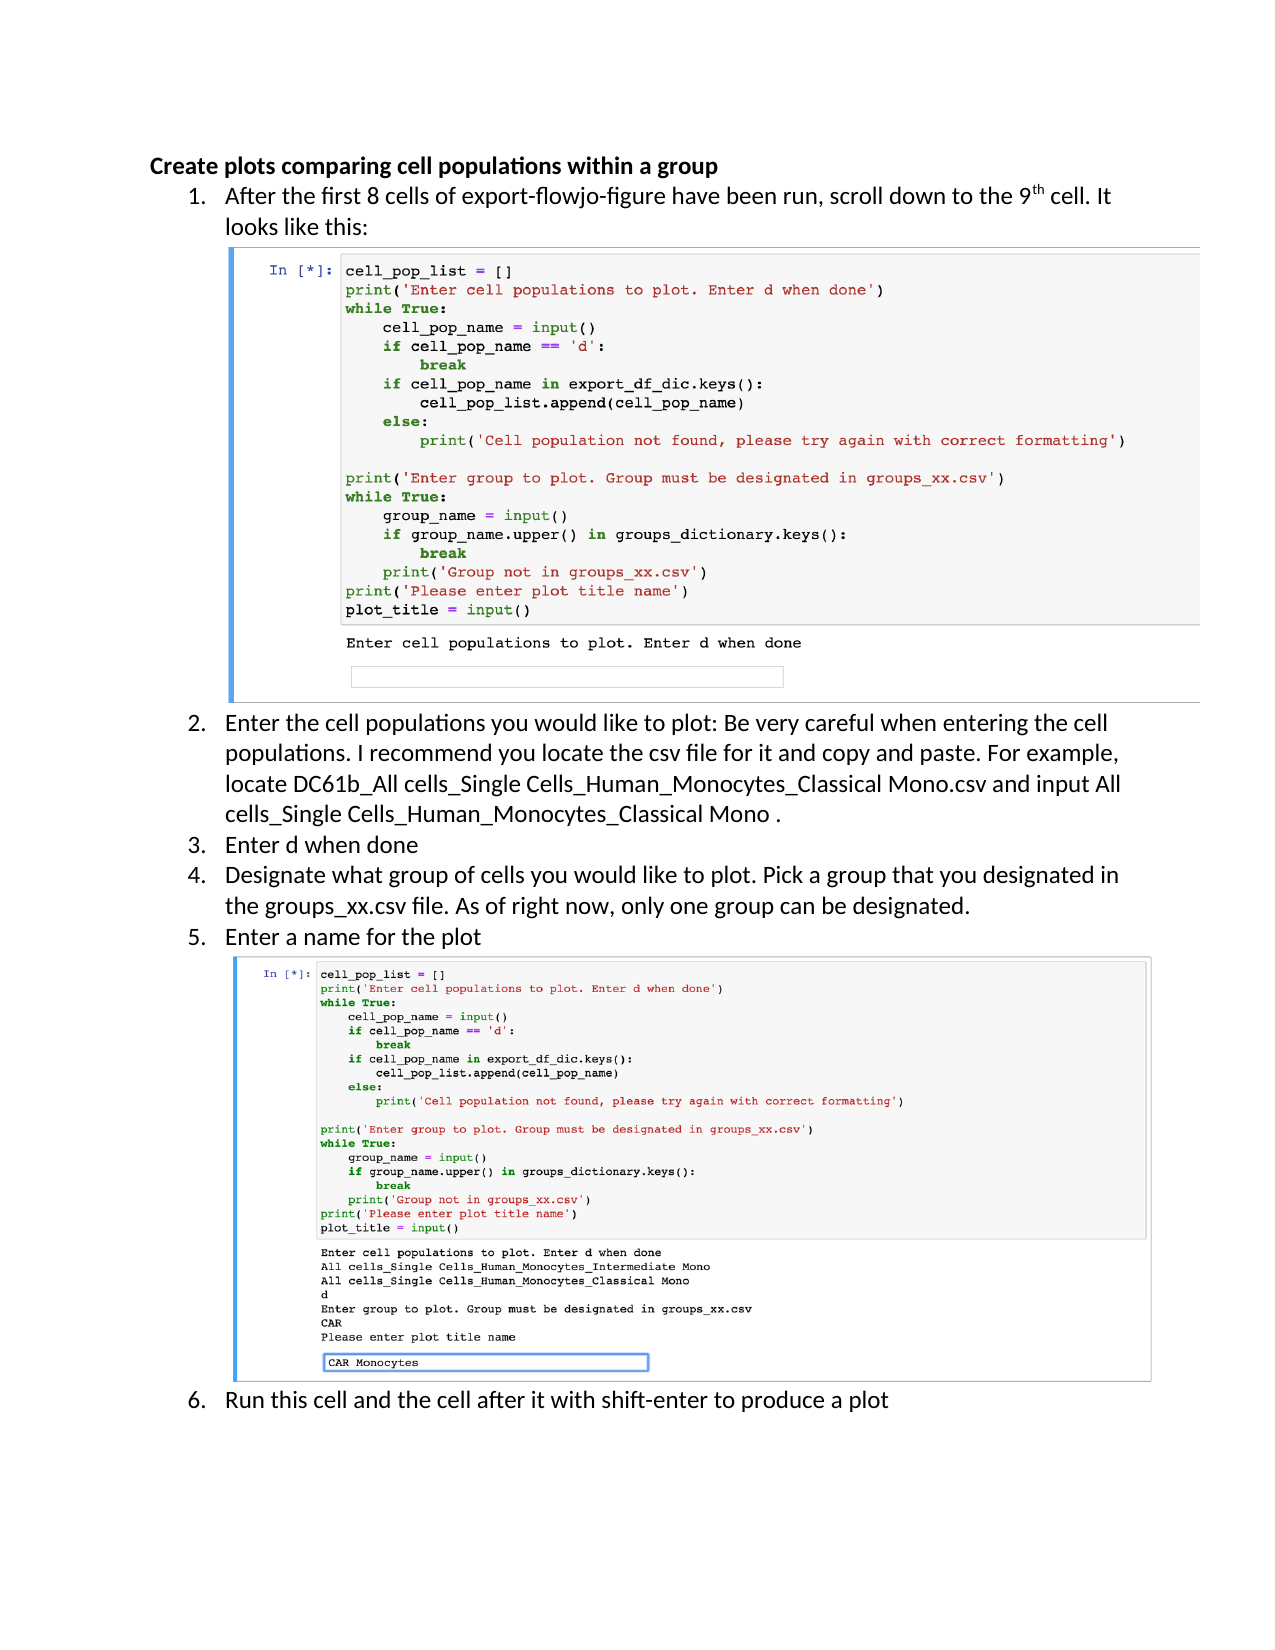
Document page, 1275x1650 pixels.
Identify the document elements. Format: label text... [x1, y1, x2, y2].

list Designate what group of cells you would like to plot. Pick a group that you designated in the groups_xx.csv file. As of right now, only one group can be designated. [187, 859, 1125, 921]
picture [225, 241, 1200, 707]
picture [225, 951, 1162, 1385]
text Create plots comparing cell populations within a group [150, 150, 1125, 181]
list After the first 8 cells of export-flowjo-figure have been run, scroll down to the 9th cell. It looks like this: [187, 181, 1125, 242]
list Enter a name for the plot [187, 921, 1125, 951]
list Enter d when done [187, 829, 1125, 859]
list Run this cell and the cell after it with shift-enter to produce a plot [187, 1384, 1125, 1415]
list Enter the cell populations you would like to plot: Be very careful when entering the cell populations. I recommend you locate the csv file for it and copy and paste. For example, locate DC61b_All cells_Single Cells_Human_Monocytes_Classical Mono.csv and input All cells_Single Cells_Human_Monocytes_Classical Mono . [187, 707, 1125, 829]
